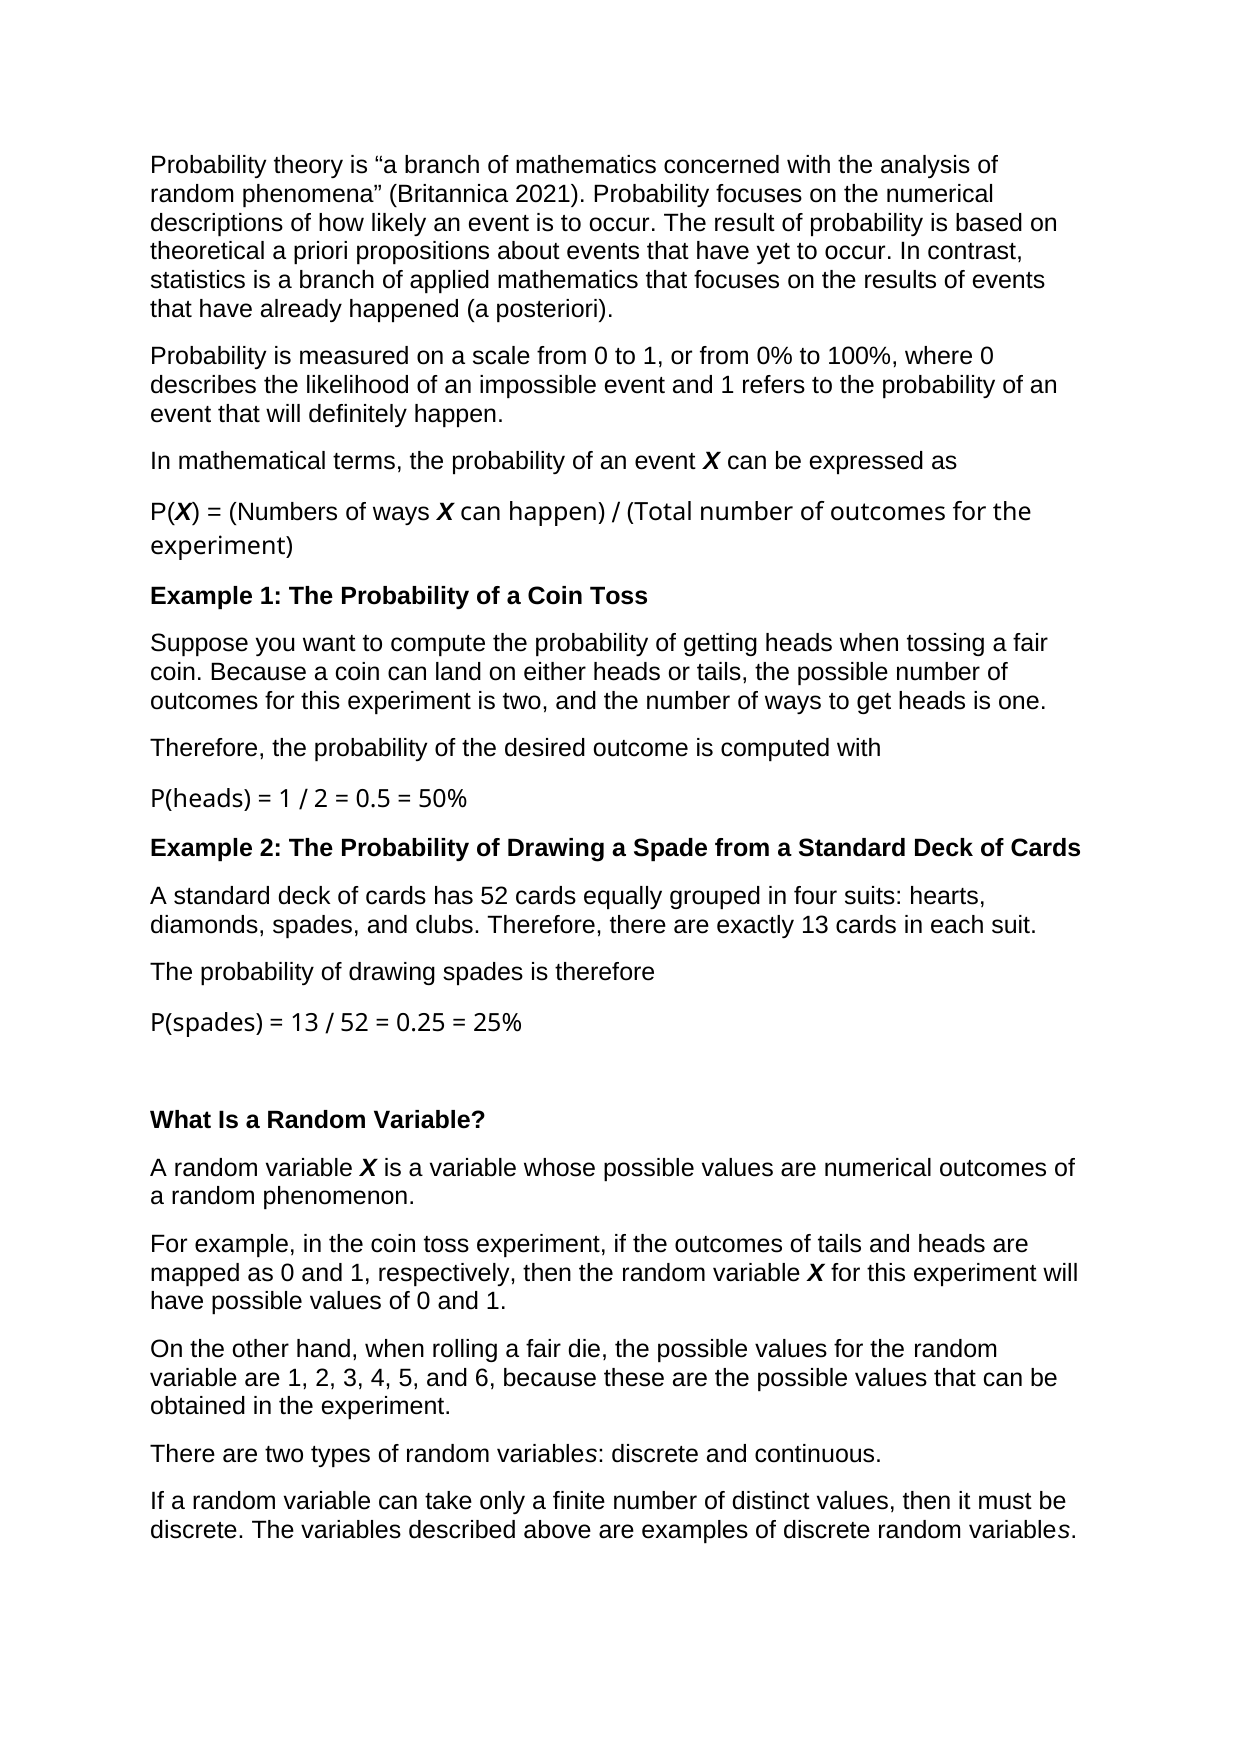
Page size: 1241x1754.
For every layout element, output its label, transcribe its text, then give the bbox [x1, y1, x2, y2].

text Suppose you want to compute the probability of getting heads when tossing a fair coin. Because a coin can land on either heads or tails, the possible number of outcomes for this experiment is two, and the number of ways to get heads is one. [150, 628, 1090, 714]
text P(X) = (Numbers of ways X can happen) ∕ (Total number of outcomes for the experiment) [150, 494, 1090, 562]
text Probability theory is “a branch of mathematics concerned with the analysis of random phenomena” (Britannica 2021). Probability focuses on the numerical descriptions of how likely an event is to occur. The result of probability is based on theoretical a priori propositions about events that have yet to occur. In contrast, statistics is a branch of applied mathematics that focuses on the results of events that have already happened (a posteriori). [150, 150, 1090, 322]
text Example 1: The Probability of a Coin Toss [150, 581, 1090, 609]
text On the other hand, when rolling a fair die, the possible values for the random variable are 1, 2, 3, 4, 5, and 6, because these are the possible values that can be obtained in the experiment. [150, 1334, 1090, 1420]
text P(spades) = 13 ∕ 52 = 0.25 = 25% [150, 1005, 1090, 1039]
text A standard deck of cards has 52 cards equally grouped in four suits: hearts, diamonds, spades, and clubs. Therefore, there are exactly 13 cards in each suit. [150, 881, 1090, 938]
text If a random variable can take only a finite number of distinct values, then it must be discrete. The variables described above are examples of discrete random variables. [150, 1486, 1090, 1544]
text P(heads) = 1 ∕ 2 = 0.5 = 50% [150, 781, 1090, 815]
text A random variable X is a variable whose possible values are numerical outcomes of a random phenomenon. [150, 1152, 1090, 1210]
text For example, in the coin toss experiment, if the outcomes of tails and heads are mapped as 0 and 1, respectively, then the random variable X for this experiment will have possible values of 0 and 1. [150, 1229, 1090, 1315]
text In mathematical terms, the probability of an event X can be expressed as [150, 446, 1090, 475]
text Probability is measured on a scale from 0 to 1, or from 0% to 100%, where 0 describes the likelihood of an impossible event and 1 refers to the probability of an event that will definitely happen. [150, 341, 1090, 427]
text Example 2: The Probability of Drawing a Spade from a Standard Deck of Cards [150, 833, 1090, 862]
text The probability of drawing spades is therefore [150, 957, 1090, 986]
text Therefore, the probability of the desired outcome is computed with [150, 733, 1090, 762]
text What Is a Random Variable? [150, 1105, 1090, 1134]
text There are two types of random variables: discrete and continuous. [150, 1439, 1090, 1467]
